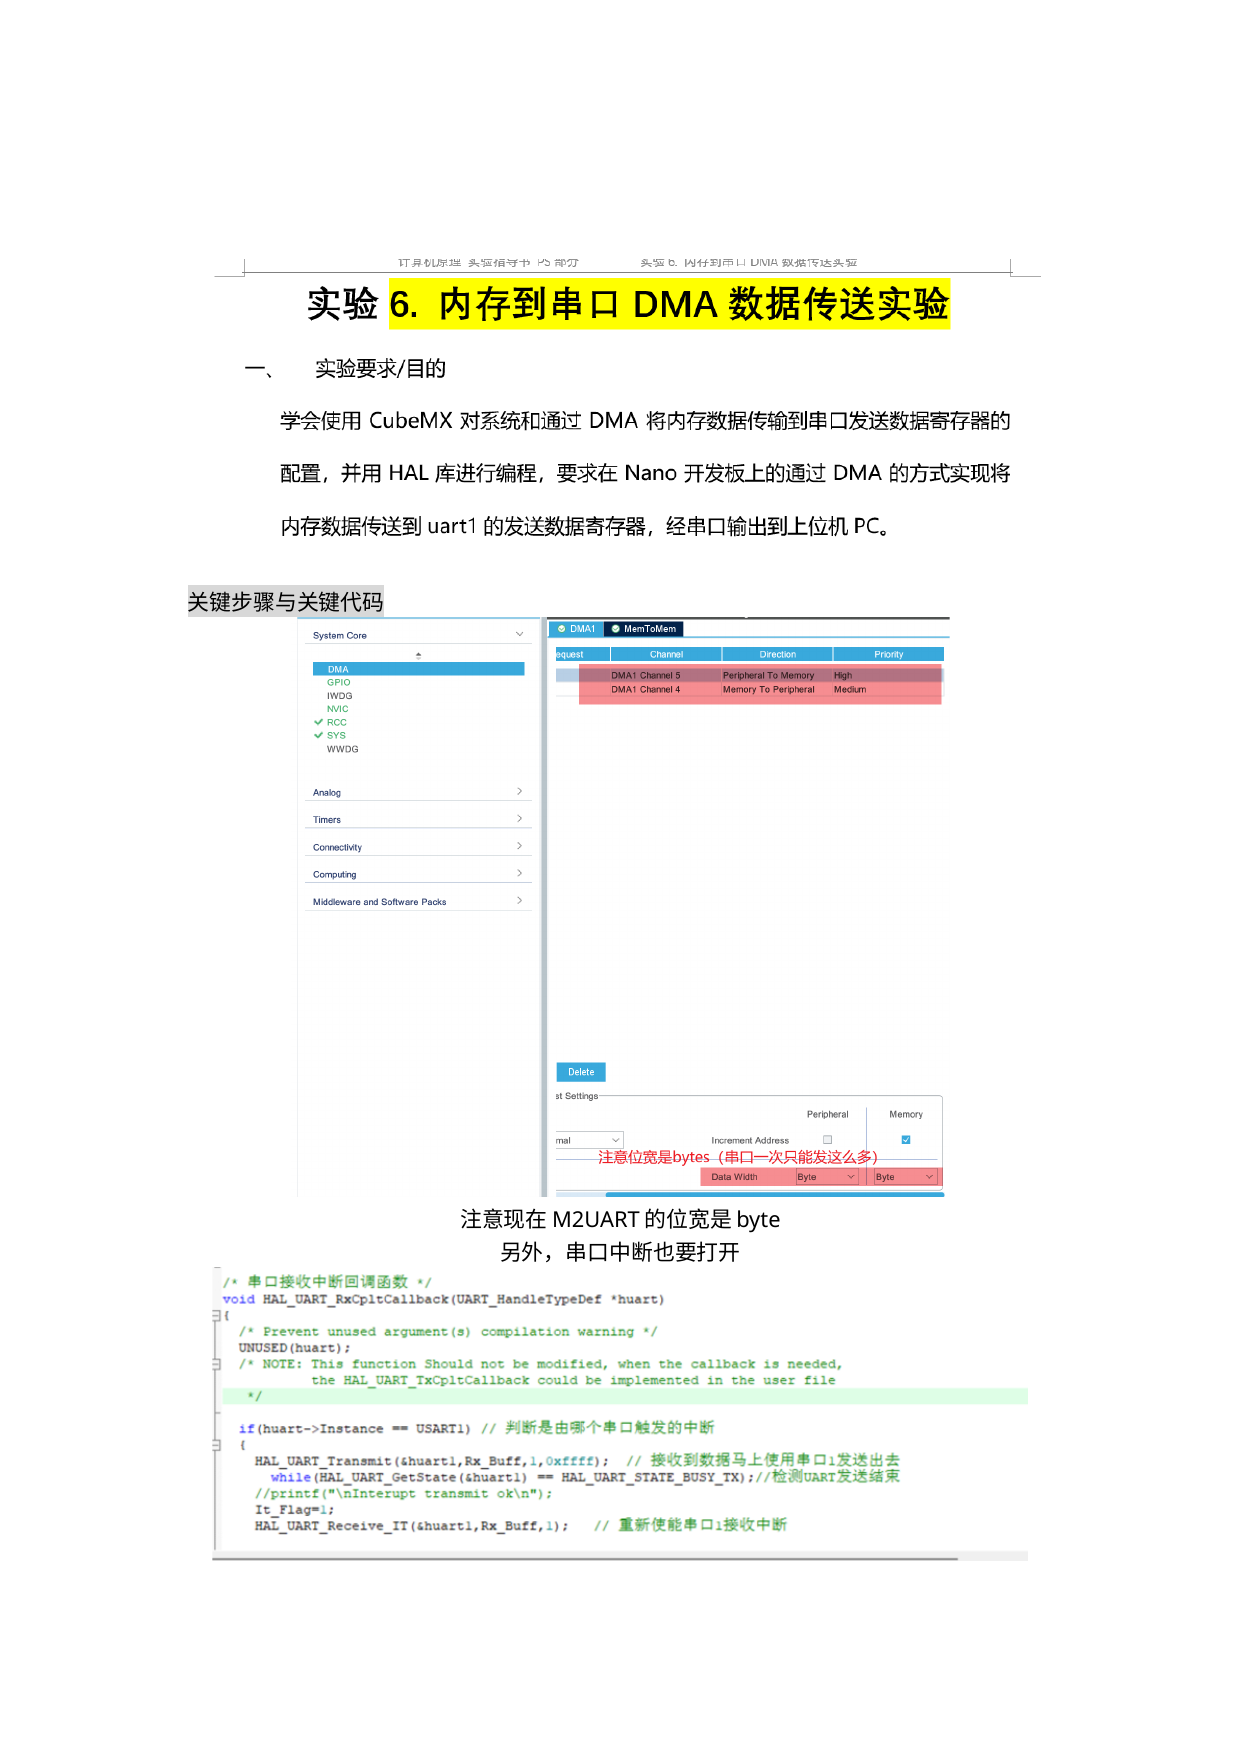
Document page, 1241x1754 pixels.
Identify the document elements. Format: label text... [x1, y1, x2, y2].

picture [212, 1267, 1028, 1561]
text 关键步骤与关键代码 [187, 584, 1053, 617]
text 注意现在M2UART的位宽是byte [187, 1202, 1053, 1234]
picture [290, 617, 950, 1197]
picture [187, 259, 1053, 548]
